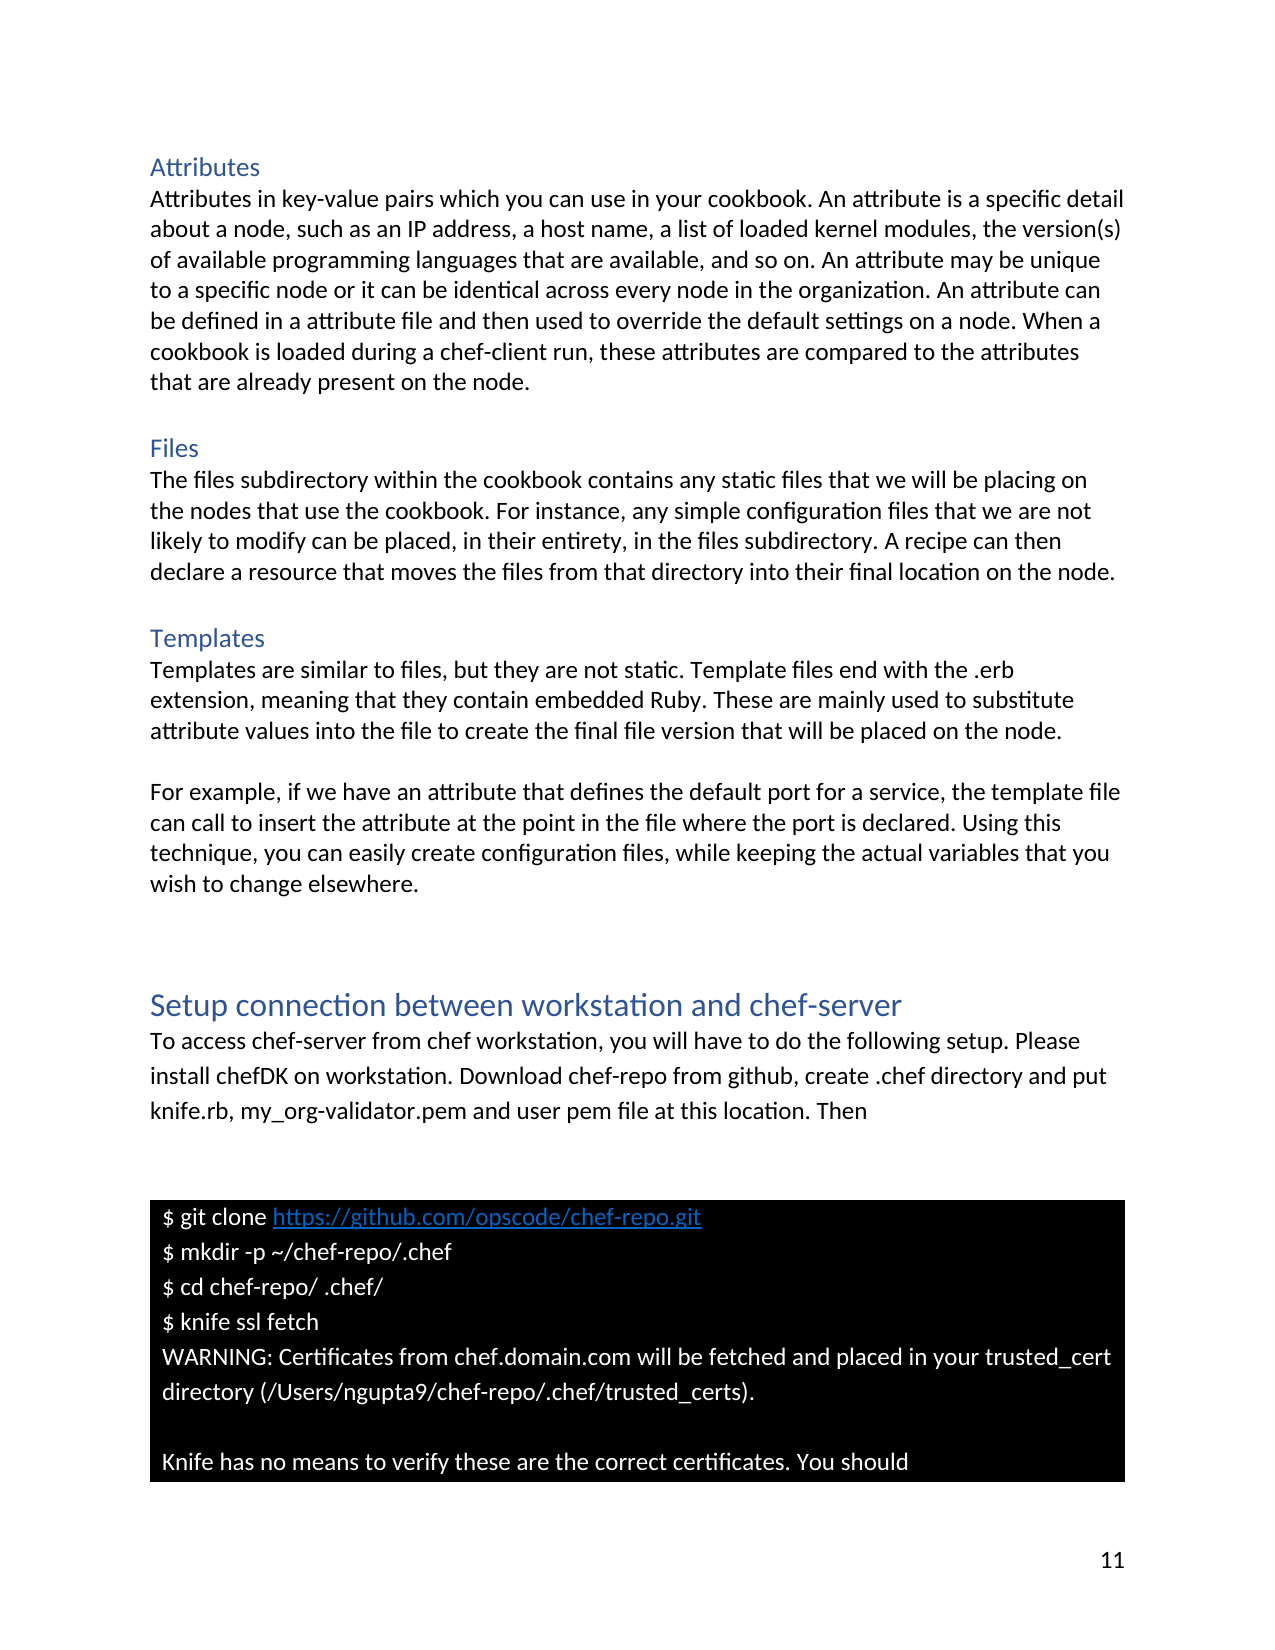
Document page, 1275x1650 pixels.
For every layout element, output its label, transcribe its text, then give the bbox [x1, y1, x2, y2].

subtitle Files [150, 431, 1125, 464]
text Attributes in key-value pairs which you can use in your cookbook. An attribute is a specific detail about a node, such as an IP address, a host name, a list of loaded kernel modules, the version(s) of available programming languages that are available, and so on. An attribute may be unique to a specific node or it can be identical across every node in the organization. An attribute can be defined in a attribute file and then used to override the default settings on a node. When a cookbook is loaded during a chef-client run, these attributes are compared to the attributes that are already present on the node. [150, 183, 1125, 397]
subtitle Templates [150, 621, 1125, 654]
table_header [151, 1201, 1124, 1481]
text For example, if we have an attribute that defines the default port for a service, the template file can call to insert the attribute at the point in the file where the port is declared. Using this technique, you can easily create configuration files, while keeping the actual variables that you wish to change elsewhere. [150, 776, 1125, 898]
text Templates are similar to files, but they are not static. Template files end with the .erb extension, meaning that they contain embedded Ruby. These are mainly used to substitute attribute values into the file to create the final file version that will be placed on the node. [150, 654, 1125, 746]
subtitle Attributes [150, 150, 1125, 183]
text The files subdirectory within the cookbook contains any static files that we will be placing on the nodes that use the cookbook. For instance, any simple configuration files that we are not likely to modify can be placed, in their entirety, in the files subdirectory. A recipe can then declare a resource that moves the files from that directory into their final location on the node. [150, 464, 1125, 586]
text To access chef-server from chef workstation, you will have to do the following setup. Please install chefDK on workstation. Download chef-repo from github, create .chef directory and put knife.rb, my_org-validator.pem and user pem file at this location. Then [150, 1025, 1125, 1126]
subtitle Setup connection between workstation and chef-server [150, 984, 1125, 1025]
